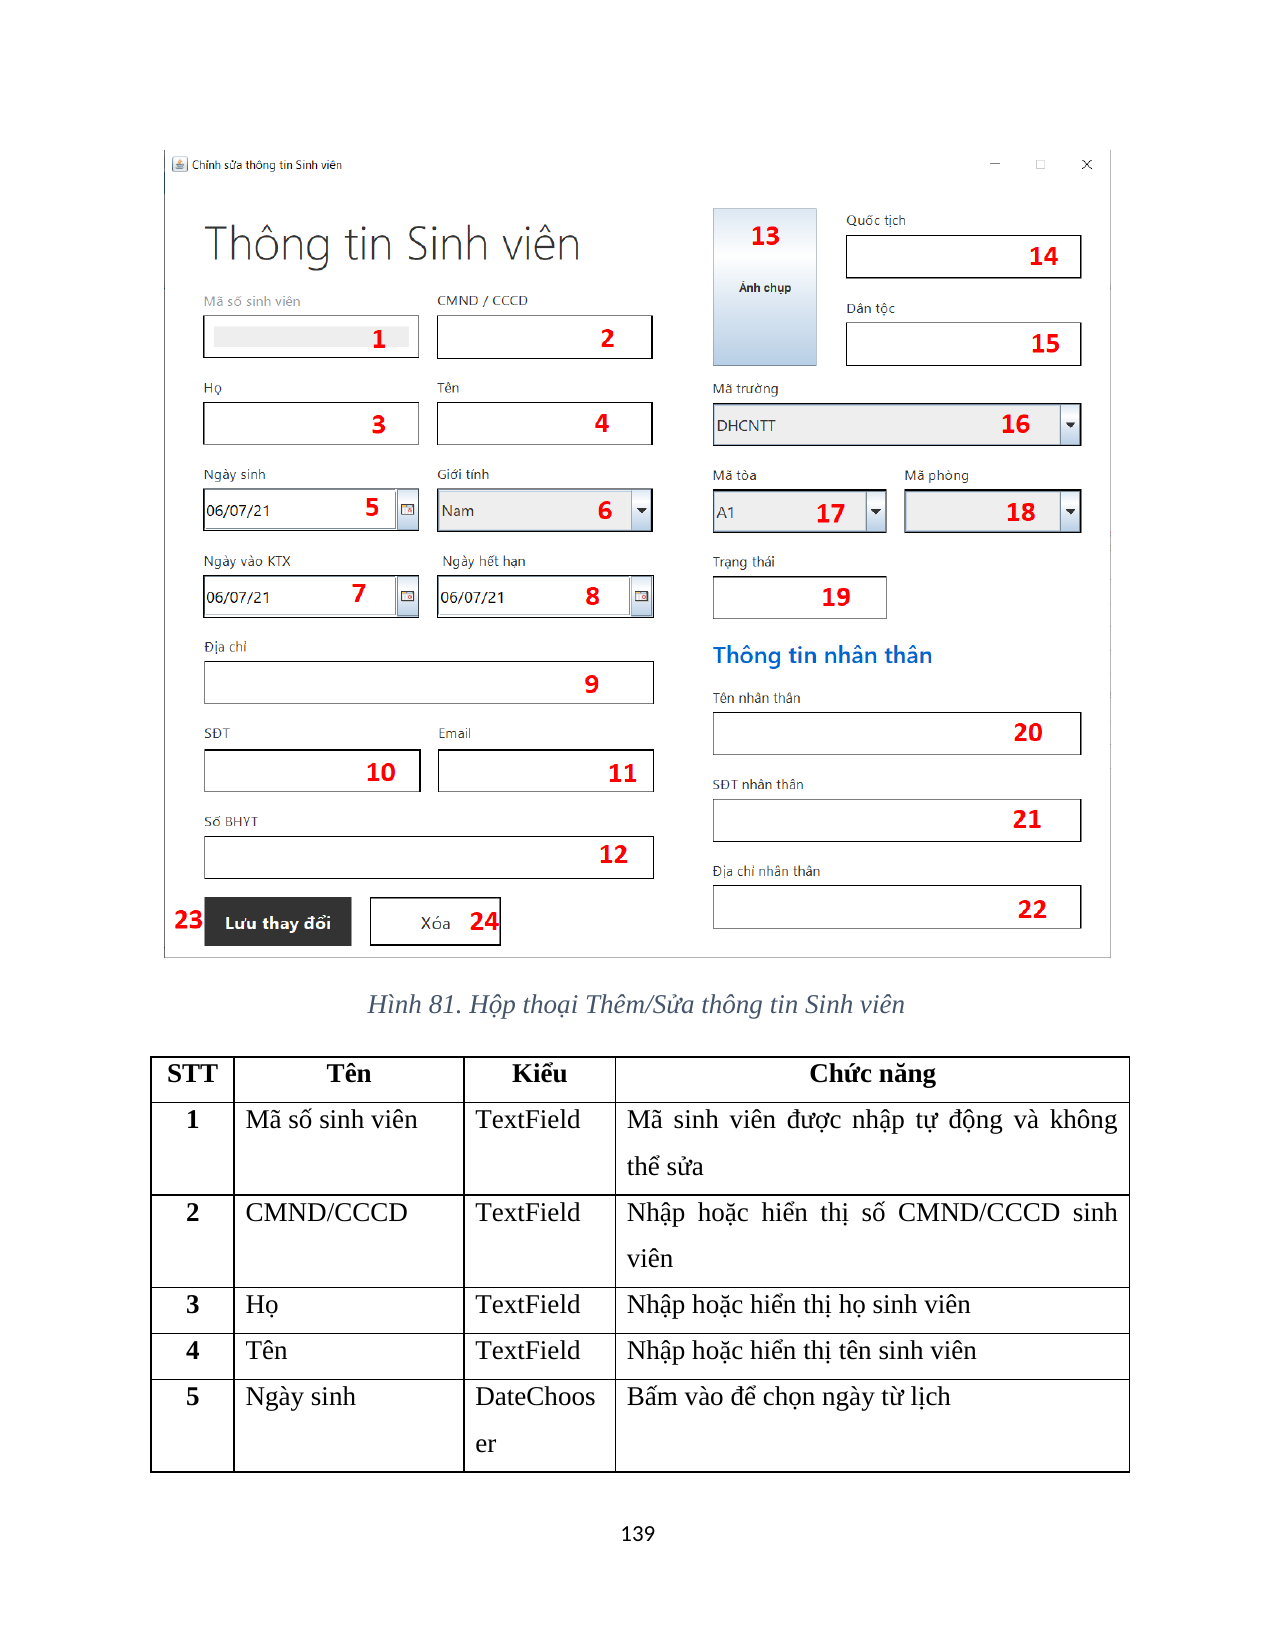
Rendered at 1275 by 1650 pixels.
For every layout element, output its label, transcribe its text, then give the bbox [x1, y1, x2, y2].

table_cell 1 [152, 1103, 233, 1194]
table_cell Mã sinh viên được nhập tự động và không thể sửa [616, 1103, 1129, 1194]
table_cell TextField [465, 1288, 615, 1333]
table_cell Bấm vào để chọn ngày từ lịch [616, 1380, 1129, 1471]
picture [164, 150, 1111, 958]
table_cell Nhập hoặc hiển thị họ sinh viên [616, 1288, 1129, 1333]
table_cell TextField [465, 1334, 615, 1378]
table_cell 4 [152, 1334, 233, 1378]
table_cell Tên [235, 1334, 463, 1378]
text Hình 81. Hộp thoại Thêm/Sửa thông tin Sinh viên [150, 988, 1125, 1019]
table_header STT [152, 1058, 233, 1102]
table_cell 3 [152, 1288, 233, 1333]
table_cell Họ [235, 1288, 463, 1333]
table_cell Nhập hoặc hiển thị tên sinh viên [616, 1334, 1129, 1378]
table_header Tên [235, 1058, 463, 1102]
table_cell Ngày sinh [235, 1380, 463, 1471]
table_cell Nhập hoặc hiển thị số CMND/CCCD sinh viên [616, 1196, 1129, 1287]
table_cell 2 [152, 1196, 233, 1287]
table_cell CMND/CCCD [235, 1196, 463, 1287]
table_cell TextField [465, 1196, 615, 1287]
table_header Chức năng [616, 1058, 1129, 1102]
table_cell 5 [152, 1380, 233, 1471]
table_cell Mã số sinh viên [235, 1103, 463, 1194]
table_header Kiểu [465, 1058, 615, 1102]
table_cell TextField [465, 1103, 615, 1194]
table_cell DateChooser [465, 1380, 615, 1471]
